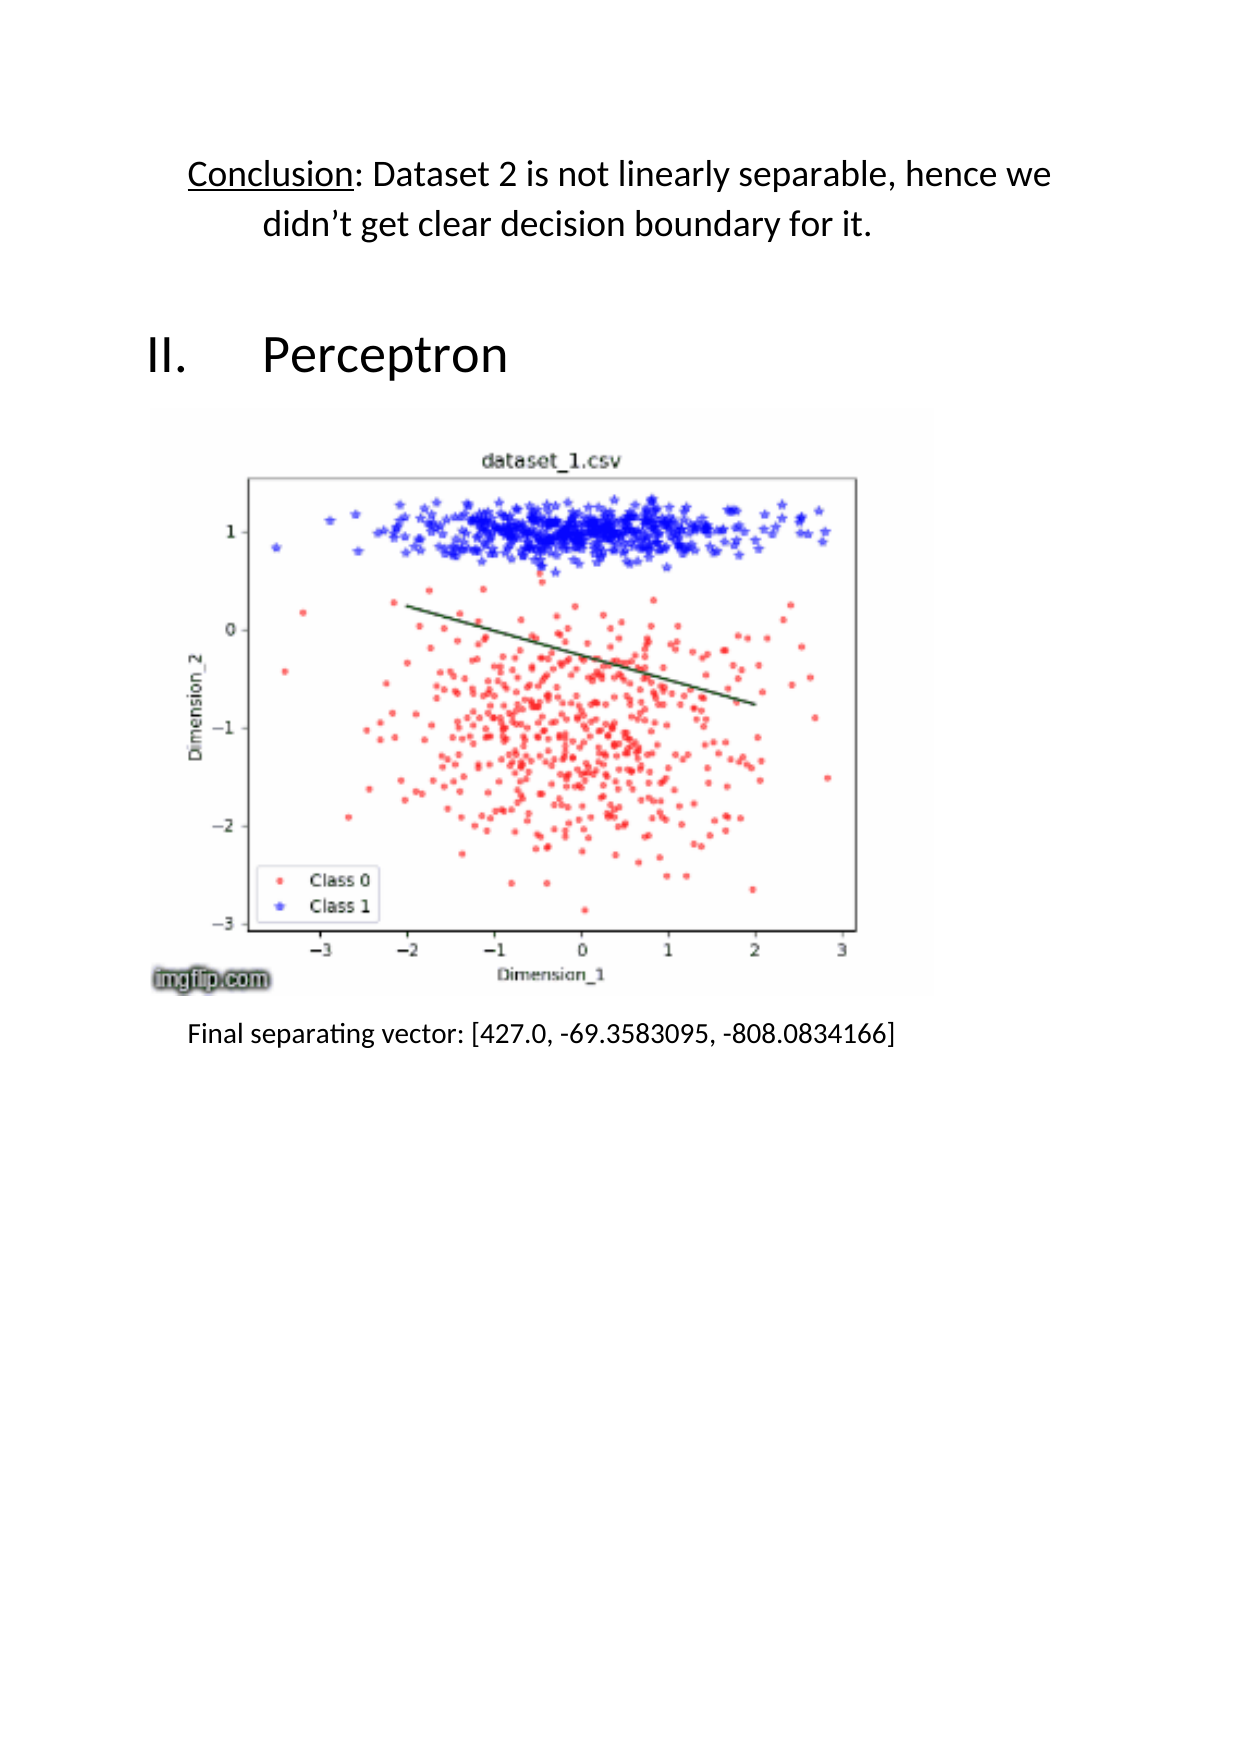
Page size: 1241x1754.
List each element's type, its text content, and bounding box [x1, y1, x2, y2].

list Perceptron [187, 320, 1090, 386]
text Final separating vector: [427.0, -69.3583095, -808.0834166] [187, 1015, 1090, 1051]
text Conclusion: Dataset 2 is not linearly separable, hence we didn’t get clear decision boundary for it. [187, 150, 1090, 245]
picture [150, 408, 934, 996]
